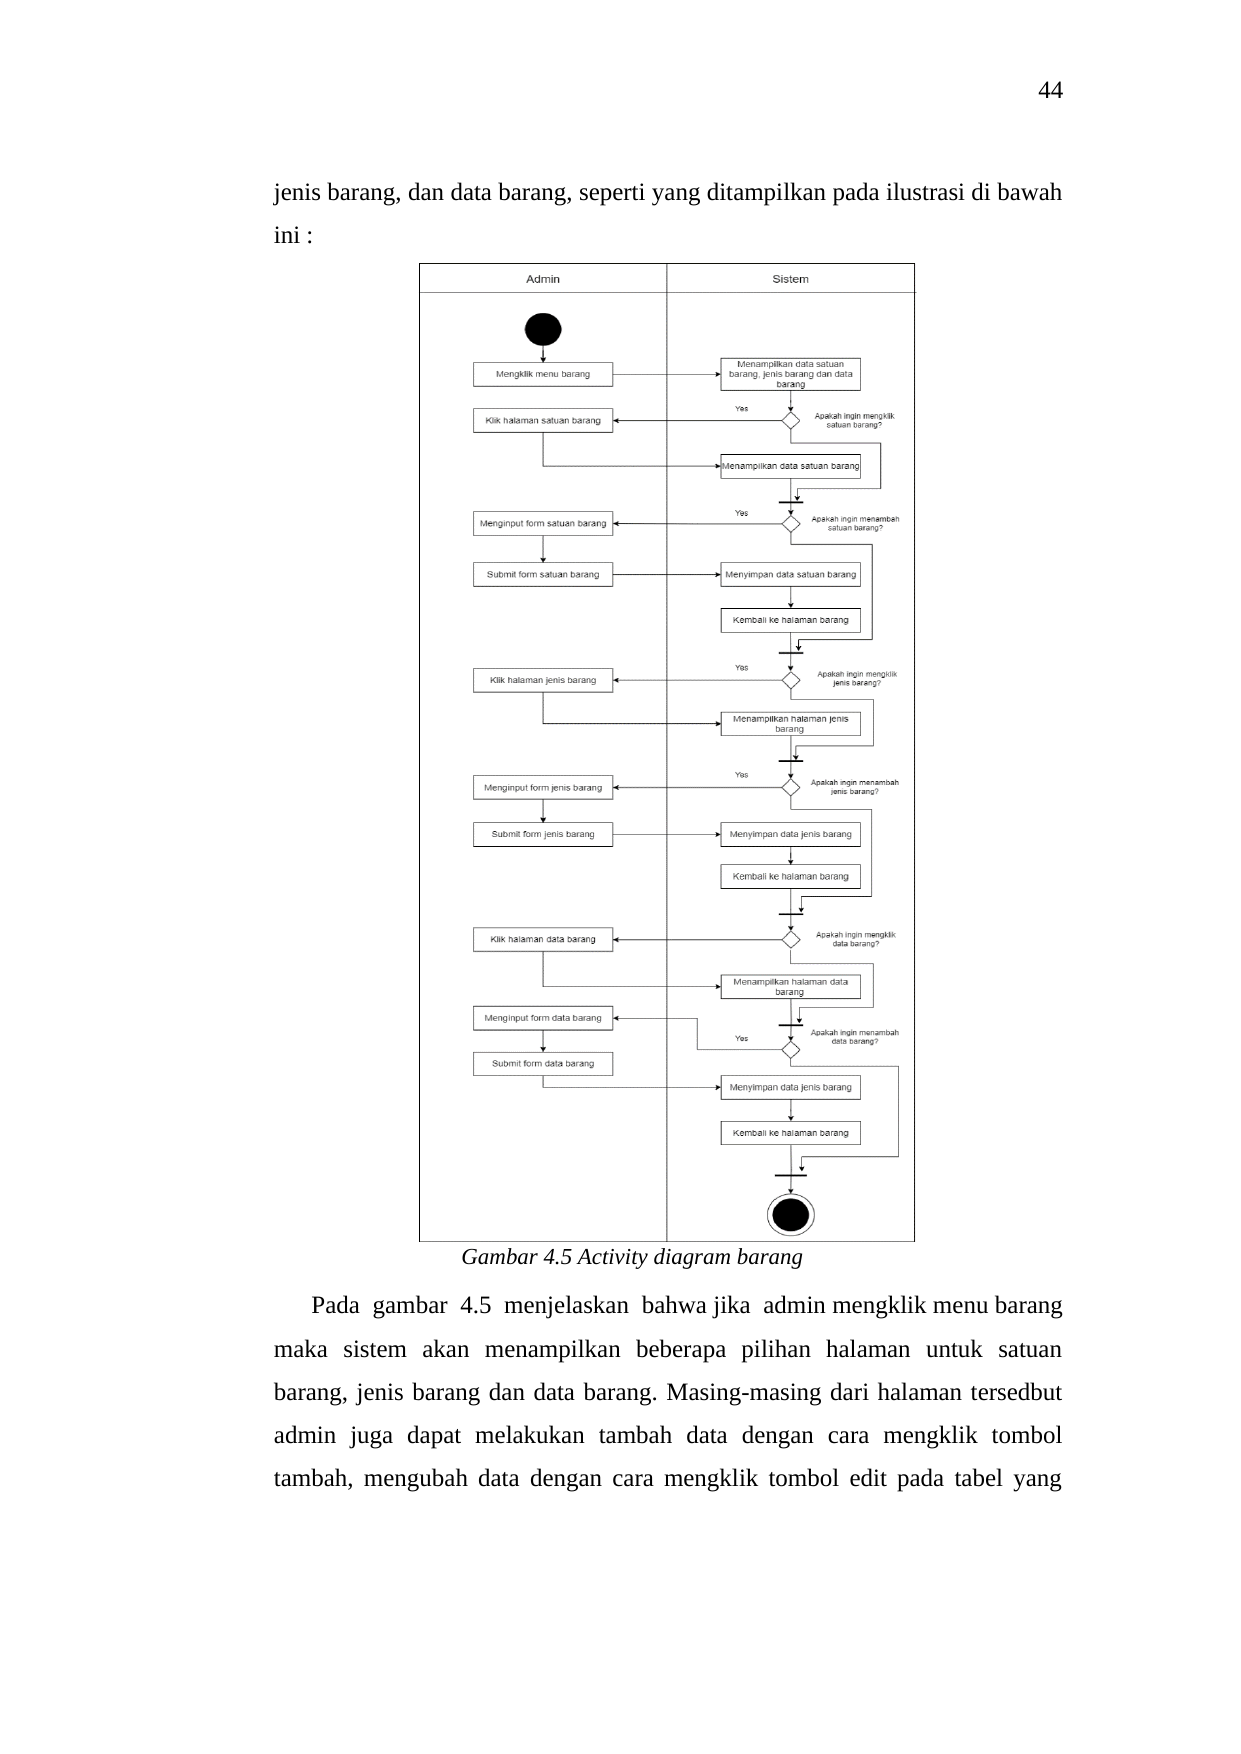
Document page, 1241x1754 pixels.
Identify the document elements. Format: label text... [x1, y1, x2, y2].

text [274, 1291, 1063, 1492]
picture [418, 263, 918, 1242]
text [274, 177, 1063, 249]
text Gambar 4.5 Activity diagram barang [386, 1243, 1063, 1270]
